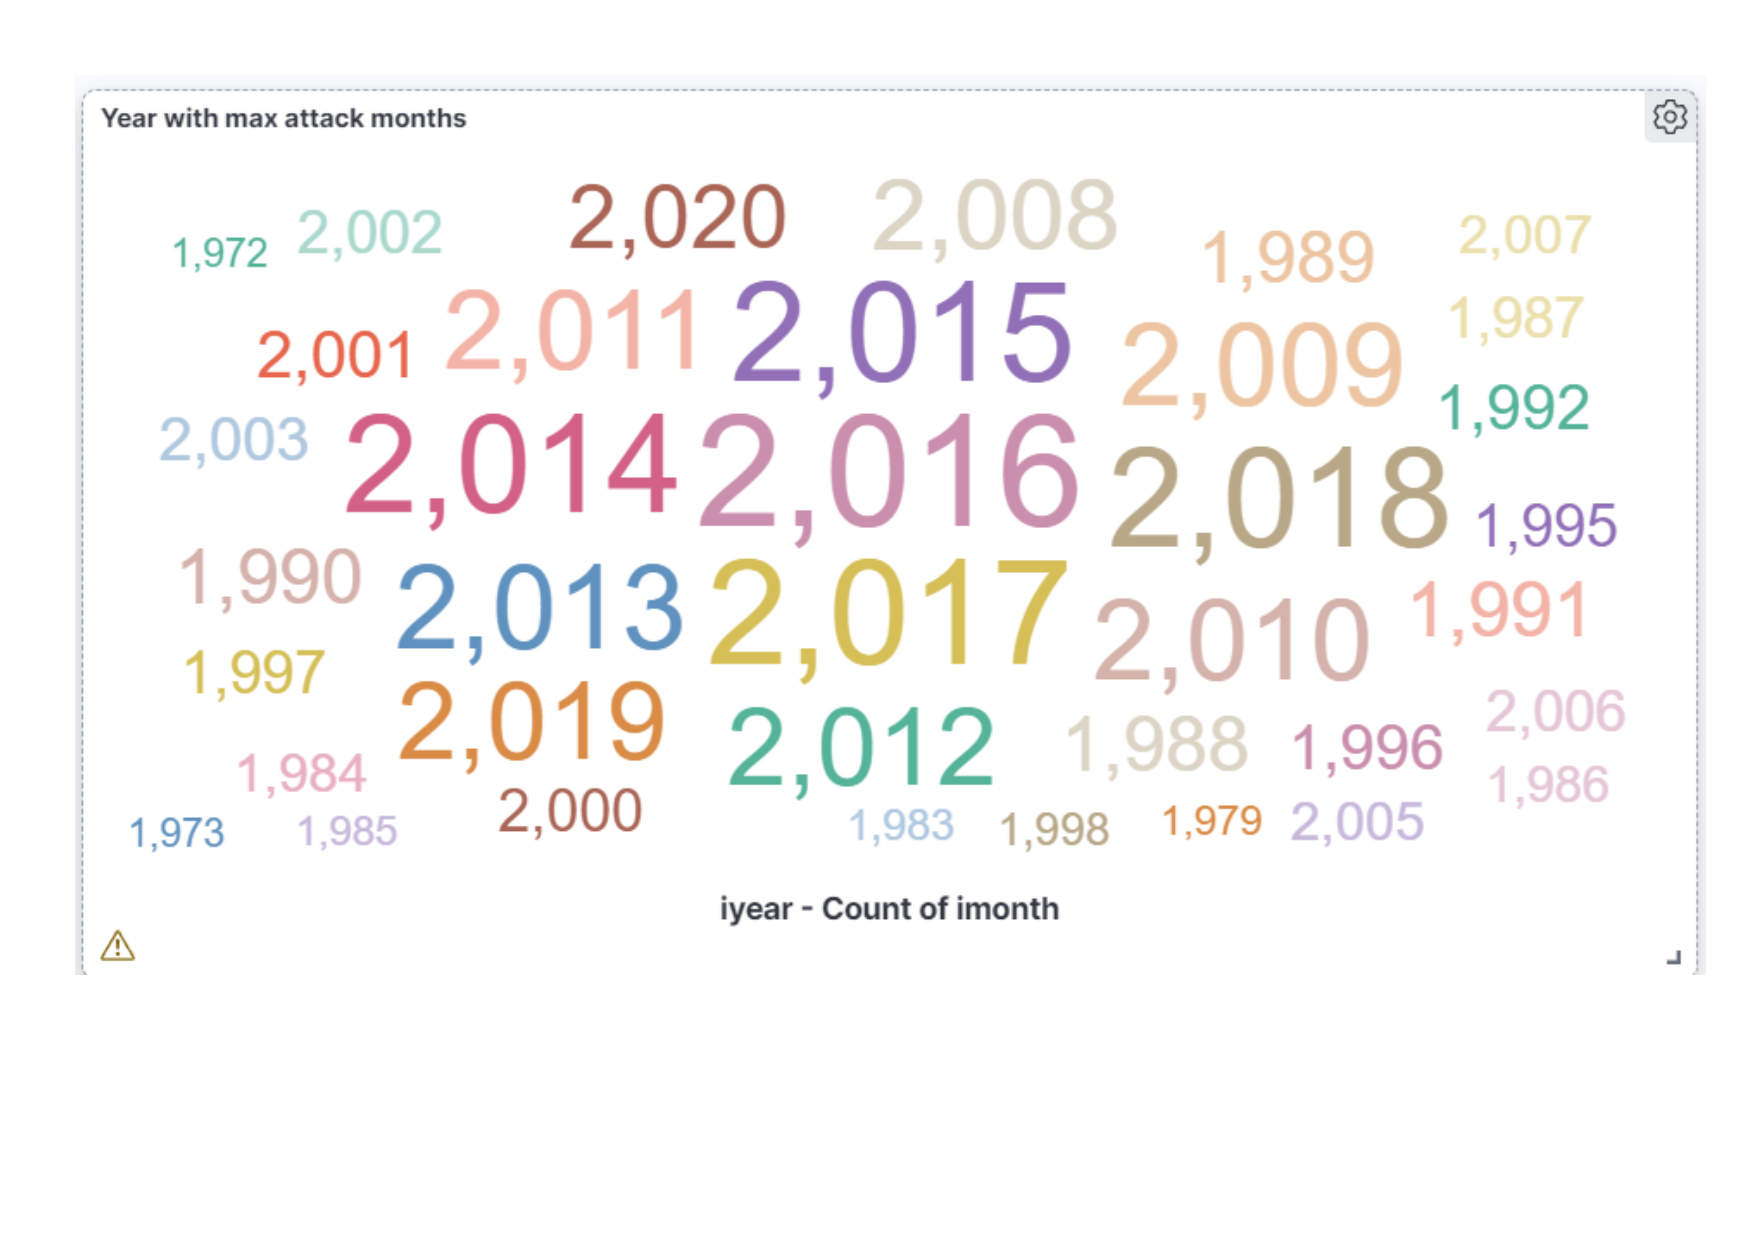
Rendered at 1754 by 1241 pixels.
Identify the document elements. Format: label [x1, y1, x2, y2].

picture [75, 75, 1707, 975]
